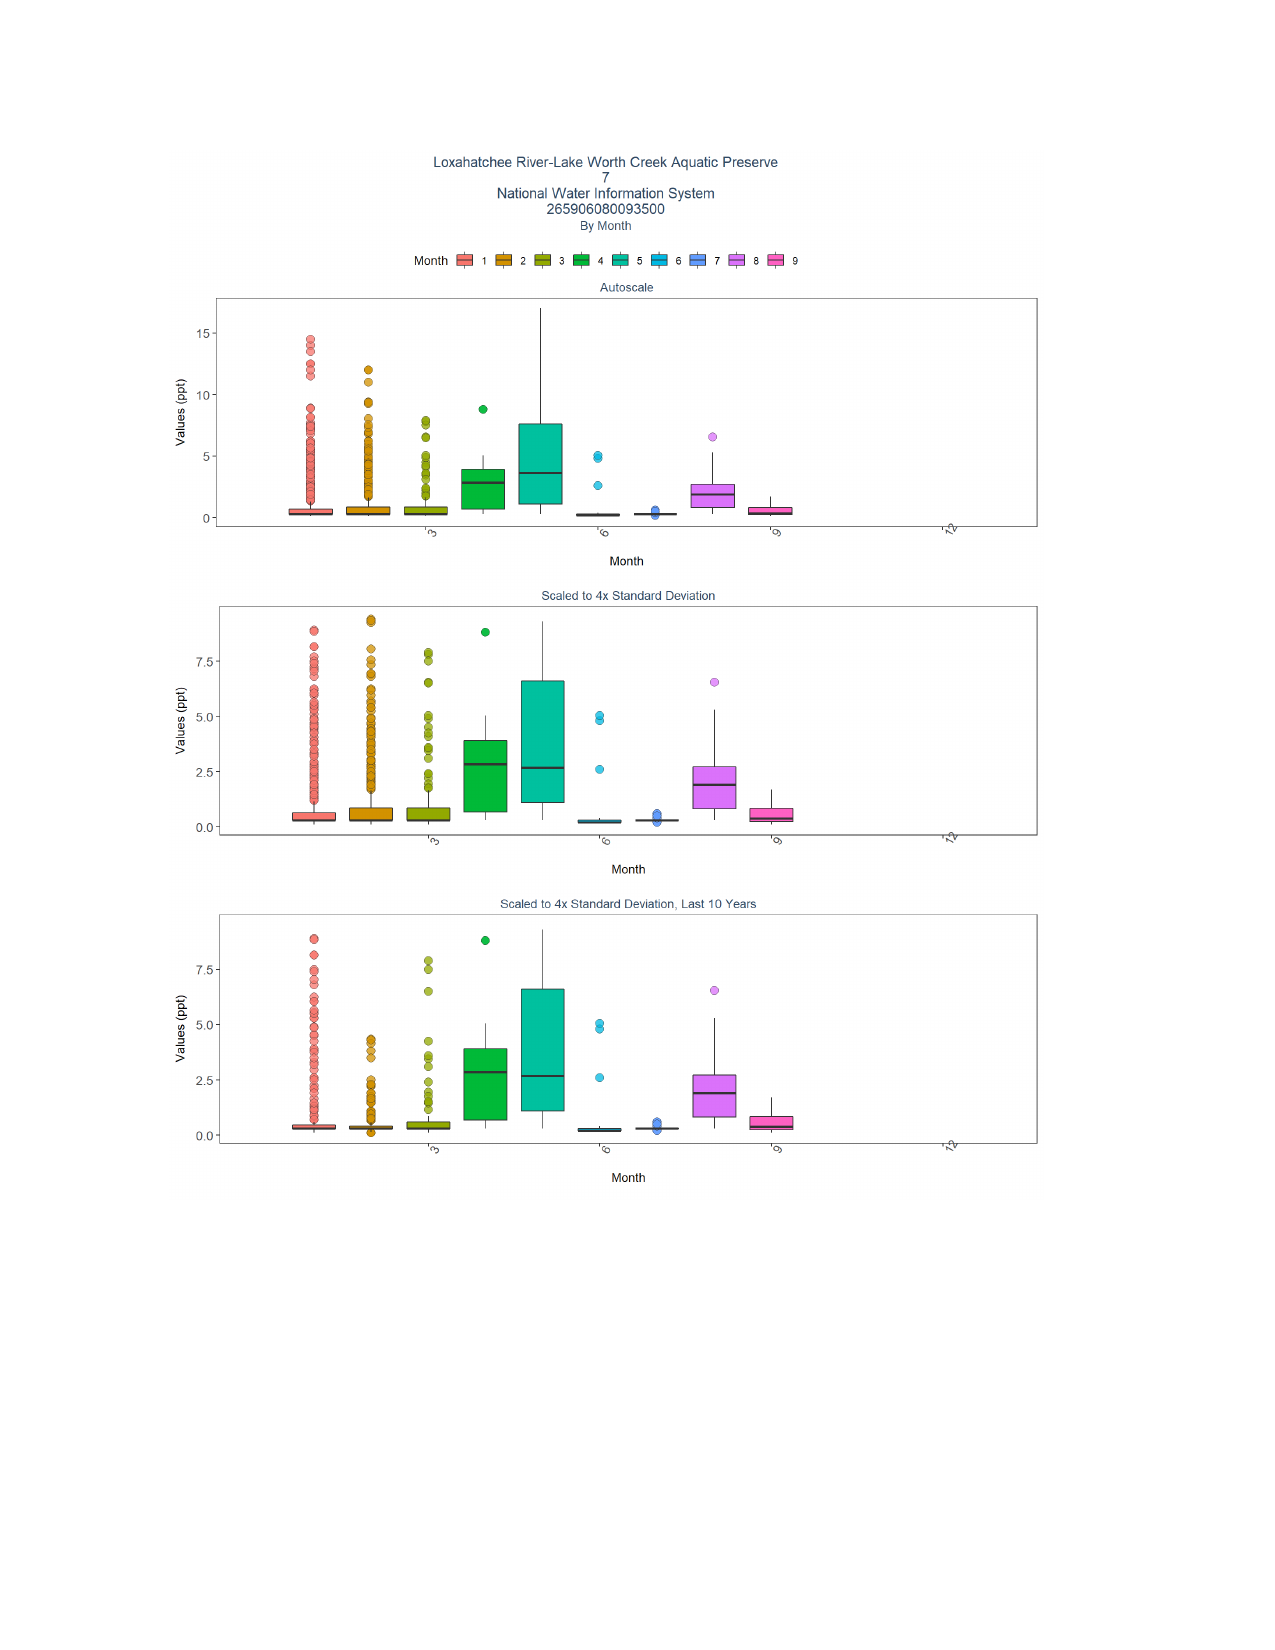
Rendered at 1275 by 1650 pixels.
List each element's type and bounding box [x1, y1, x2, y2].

picture [168, 150, 1044, 1200]
